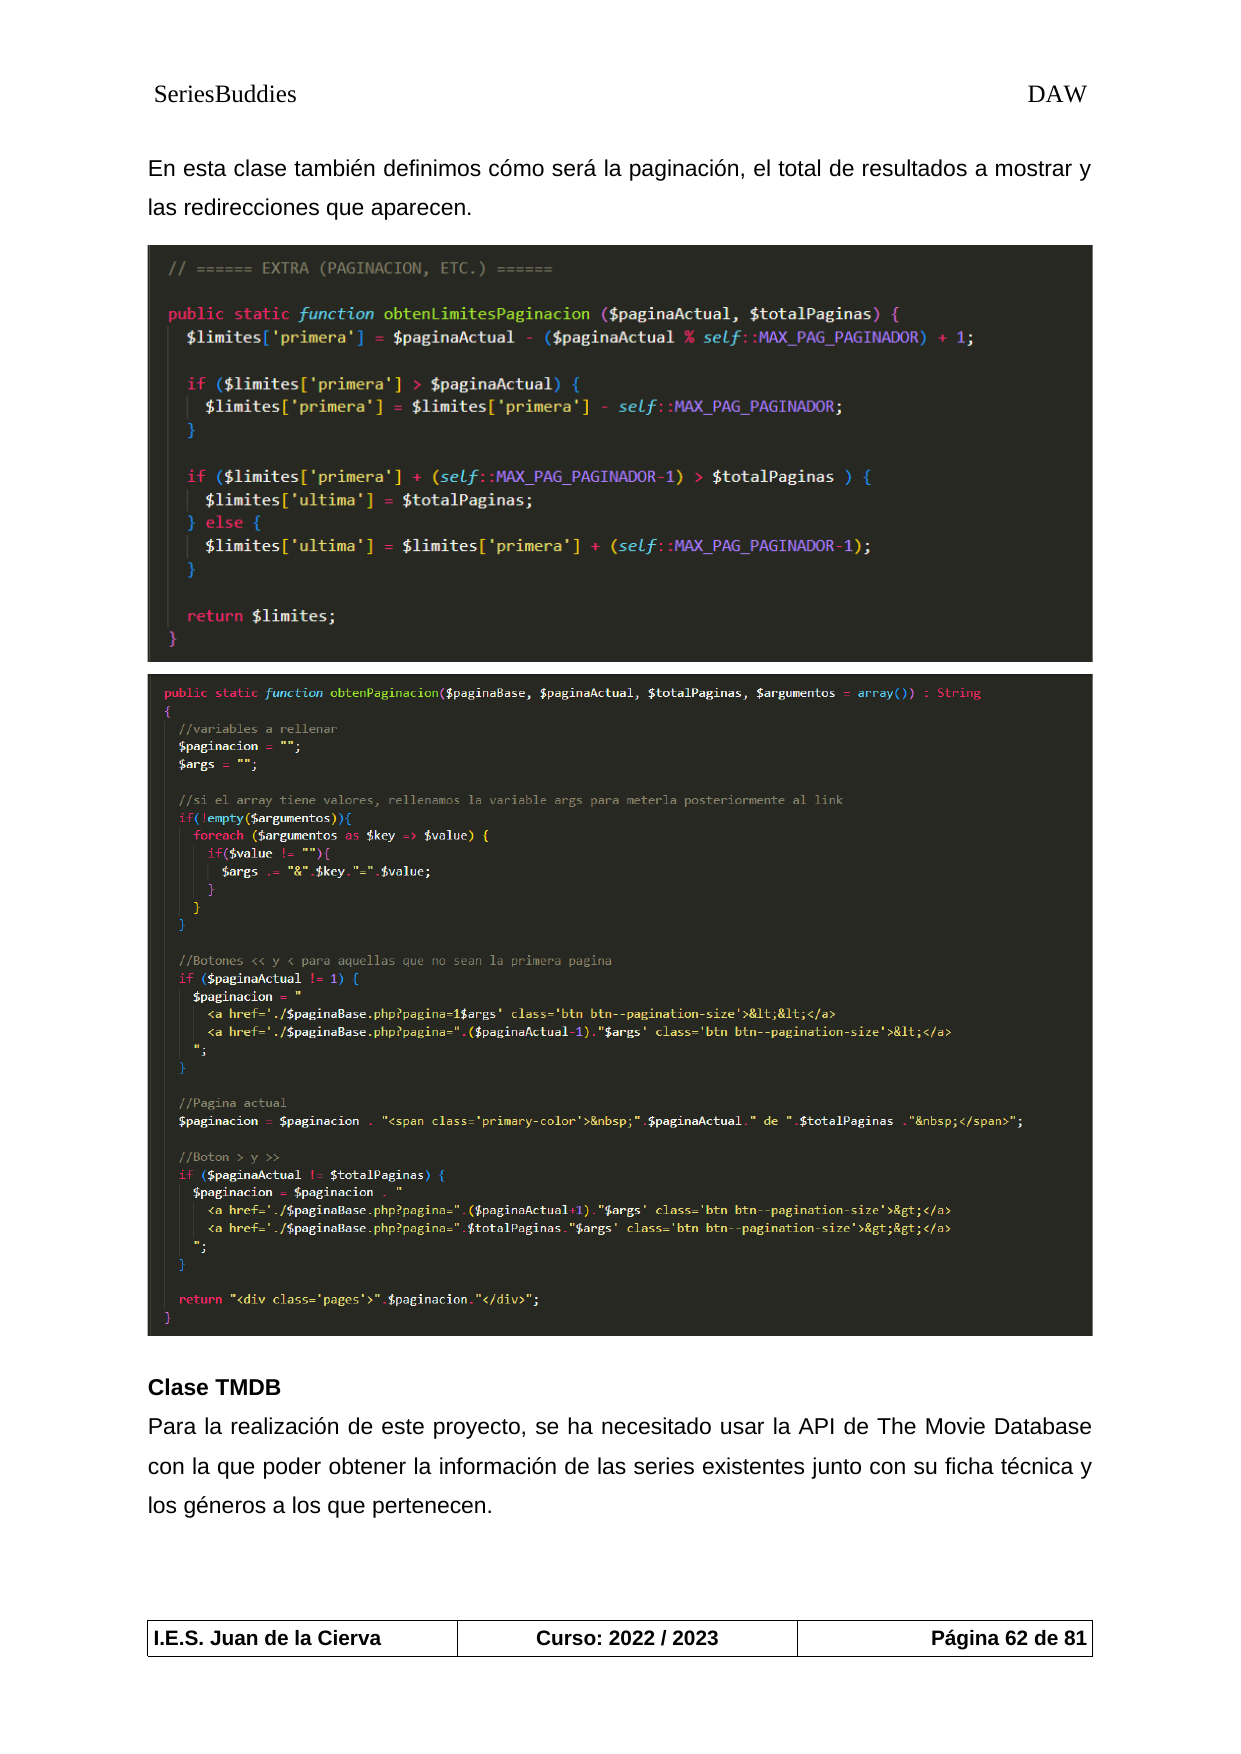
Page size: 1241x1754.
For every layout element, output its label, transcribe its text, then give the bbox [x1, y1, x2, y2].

picture [147, 245, 1093, 662]
text Clase TMDB [148, 1374, 1093, 1400]
picture [147, 674, 1093, 1336]
text En esta clase también definimos cómo será la paginación, el total de resultados a mostrar y las redirecciones que aparecen. [148, 154, 1093, 220]
text Para la realización de este proyecto, se ha necesitado usar la API de The Movie Database con la que poder obtener la información de las series existentes junto con su ficha técnica y los géneros a los que pertenecen. [148, 1413, 1093, 1519]
